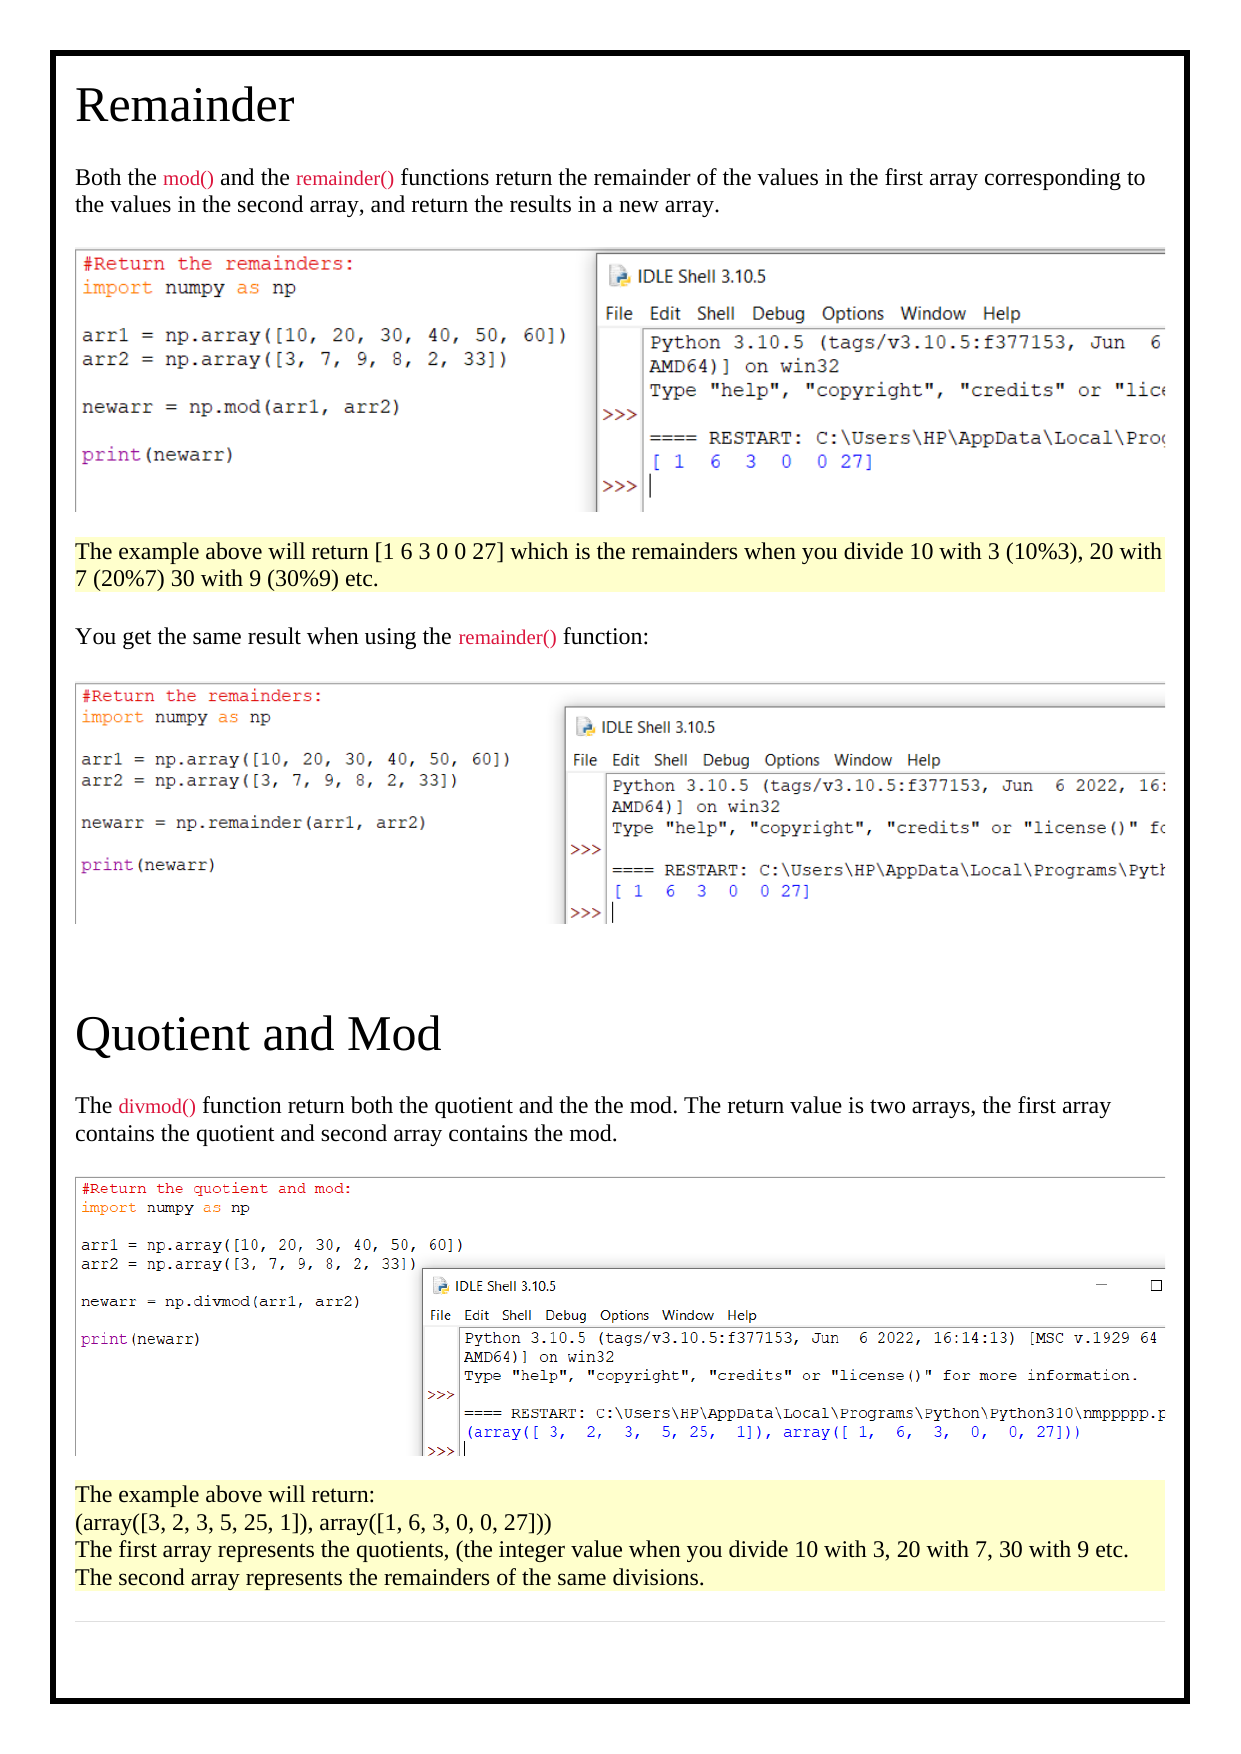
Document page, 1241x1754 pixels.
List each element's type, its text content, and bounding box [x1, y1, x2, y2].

text The example above will return [1 6 3 0 0 27] which is the remainders when you divide 10 with 3 (10%3), 20 with 7 (20%7) 30 with 9 (30%9) etc. [75, 537, 1165, 592]
text The example above will return: (array([3, 2, 3, 5, 25, 1]), array([1, 6, 3, 0, 0, 27])) The first array represents the quotients, (the integer value when you divide 10 with 3, 20 with 7, 30 with 9 etc. The second array represents the remainders of the same divisions. [75, 1480, 1165, 1591]
text Both the mod() and the remainder() functions return the remainder of the values in the first array corresponding to the values in the second array, and return the results in a new array. [75, 162, 1165, 218]
subtitle Quotient and Mod [75, 1003, 1165, 1061]
picture [75, 679, 1166, 924]
subtitle Remainder [75, 75, 1165, 132]
text The divmod() function return both the quotient and the the mod. The return value is two arrays, the first array contains the quotient and second array contains the mod. [75, 1091, 1165, 1146]
text You get the same result when using the remainder() function: [75, 622, 1165, 649]
picture [75, 1176, 1166, 1456]
picture [75, 247, 1166, 512]
